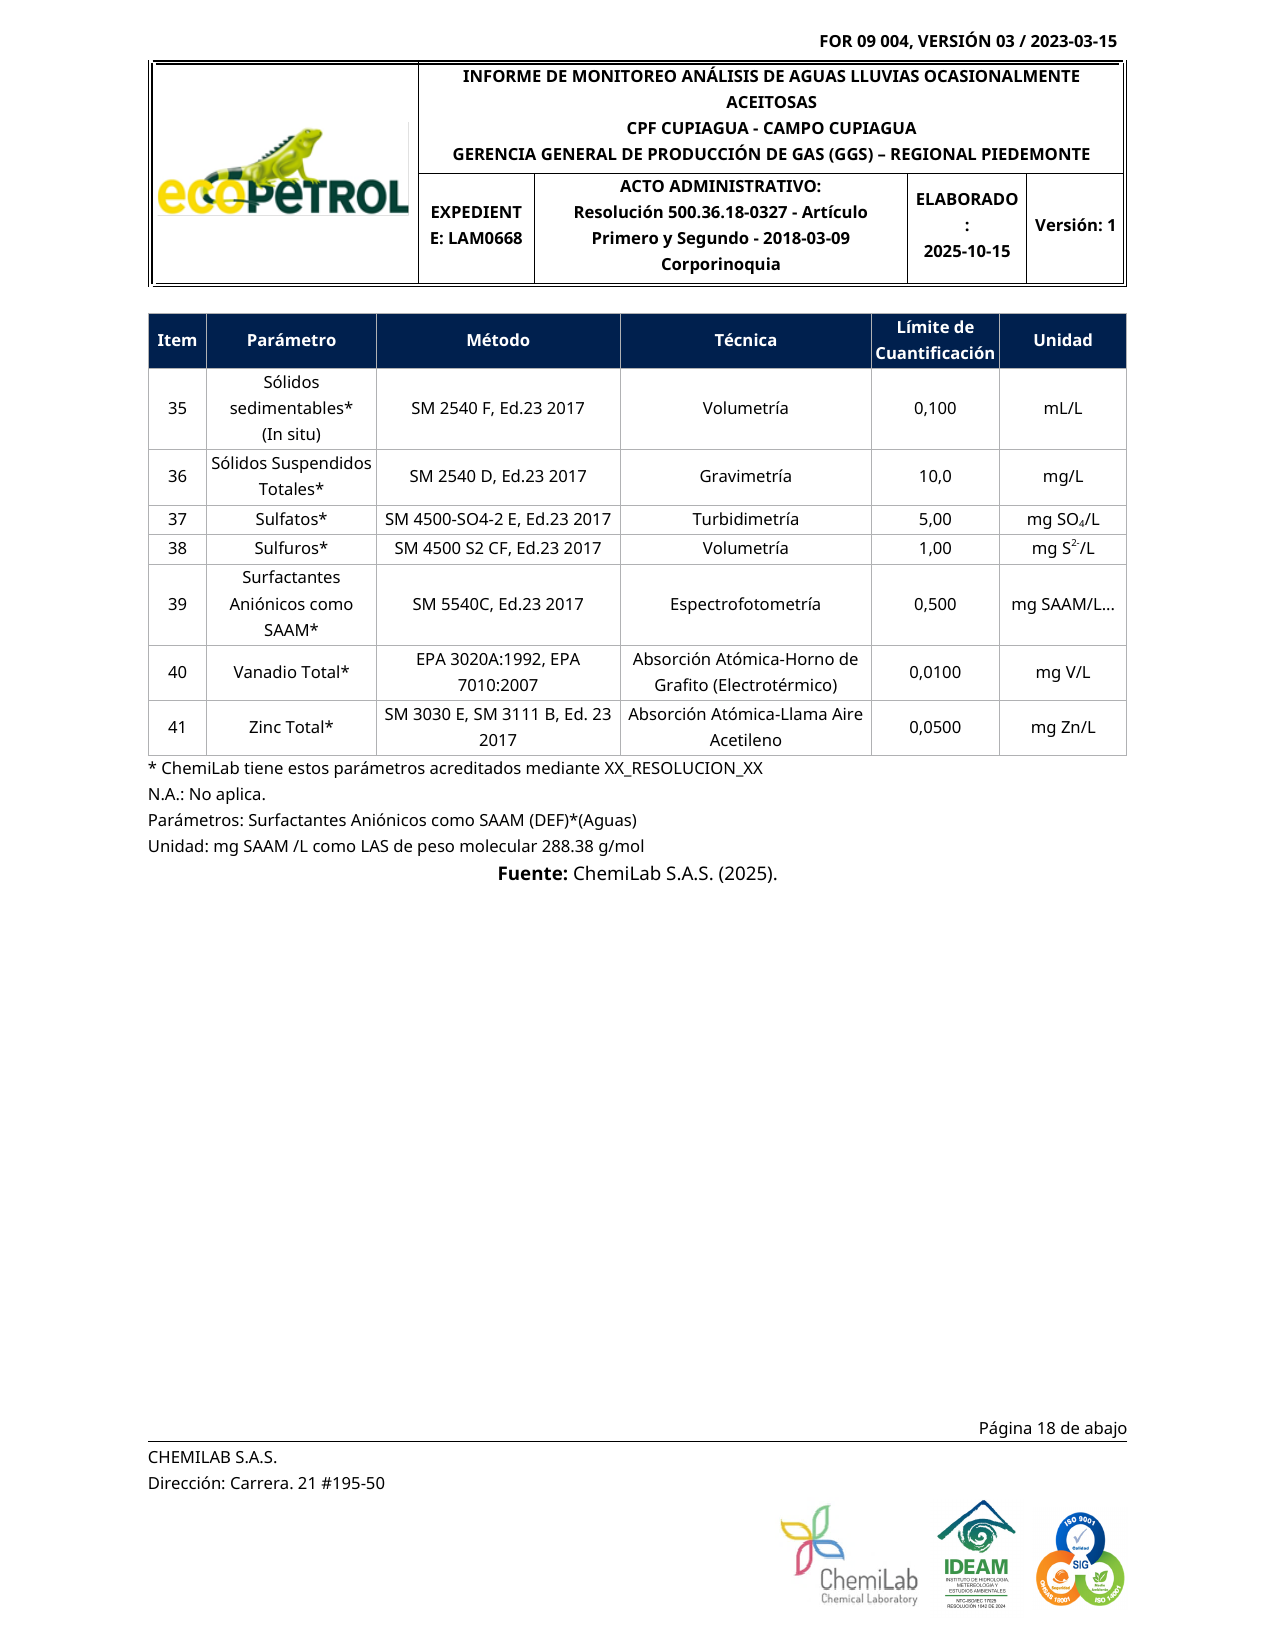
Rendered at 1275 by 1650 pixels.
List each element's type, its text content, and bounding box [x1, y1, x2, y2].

table_cell Absorción Atómica-Llama Aire Acetileno [621, 701, 871, 755]
table_cell SM 2540 F, Ed.23 2017 [377, 369, 620, 449]
table_cell mg SAAM/L... [1000, 565, 1126, 645]
picture [775, 1497, 1024, 1620]
table_cell 39 [149, 565, 206, 645]
table_cell 38 [149, 535, 206, 563]
picture [1032, 1507, 1128, 1610]
table_cell Sulfuros* [207, 535, 376, 563]
table_cell Absorción Atómica-Horno de Grafito (Electrotérmico) [621, 646, 871, 700]
table_cell mg Zn/L [1000, 701, 1126, 755]
table_cell 0,500 [872, 565, 999, 645]
table_cell Sólidos Suspendidos Totales* [207, 450, 376, 504]
table_cell mg V/L [1000, 646, 1126, 700]
table_cell Volumetría [621, 369, 871, 449]
table_header Técnica [621, 314, 871, 368]
table_cell SM 4500-SO4-2 E, Ed.23 2017 [377, 506, 620, 534]
text N.A.: No aplica. [148, 782, 1127, 805]
table_cell 36 [149, 450, 206, 504]
table_cell SM 5540C, Ed.23 2017 [377, 565, 620, 645]
table_cell 35 [149, 369, 206, 449]
table_cell 41 [149, 701, 206, 755]
table_cell 5,00 [872, 506, 999, 534]
table_cell 0,0100 [872, 646, 999, 700]
table_header Item [149, 314, 206, 368]
table_cell mL/L [1000, 369, 1126, 449]
table_cell mg/L [1000, 450, 1126, 504]
table_cell mg S2-/L [1000, 535, 1126, 563]
table_cell SM 4500 S2 CF, Ed.23 2017 [377, 535, 620, 563]
table_cell 0,100 [872, 369, 999, 449]
table_cell EPA 3020A:1992, EPA 7010:2007 [377, 646, 620, 700]
table_header Método [377, 314, 620, 368]
table_cell Turbidimetría [621, 506, 871, 534]
table_cell Volumetría [621, 535, 871, 563]
table_cell Sulfatos* [207, 506, 376, 534]
text Unidad: mg SAAM /L como LAS de peso molecular 288.38 g/mol [148, 834, 1127, 857]
text * ChemiLab tiene estos parámetros acreditados mediante XX_RESOLUCION_XX [148, 756, 1127, 779]
table_header Unidad [1000, 314, 1126, 368]
table_cell SM 3030 E, SM 3111 B, Ed. 23 2017 [377, 701, 620, 755]
table_cell Espectrofotometría [621, 565, 871, 645]
text Fuente: ChemiLab S.A.S. (2025). [148, 860, 1127, 886]
table_cell SM 2540 D, Ed.23 2017 [377, 450, 620, 504]
table_cell 0,0500 [872, 701, 999, 755]
table_cell 37 [149, 506, 206, 534]
table_cell 10,0 [872, 450, 999, 504]
table_cell Surfactantes Aniónicos como SAAM* [207, 565, 376, 645]
table_cell 40 [149, 646, 206, 700]
table_cell mg SO4/L [1000, 506, 1126, 534]
table_header Límite de Cuantificación [872, 314, 999, 368]
table_cell Sólidos sedimentables* (In situ) [207, 369, 376, 449]
table_cell Gravimetría [621, 450, 871, 504]
text Parámetros: Surfactantes Aniónicos como SAAM (DEF)*(Aguas) [148, 808, 1127, 831]
table_cell Zinc Total* [207, 701, 376, 755]
table_header Parámetro [207, 314, 376, 368]
picture [157, 122, 411, 218]
table_cell 1,00 [872, 535, 999, 563]
table_cell Vanadio Total* [207, 646, 376, 700]
